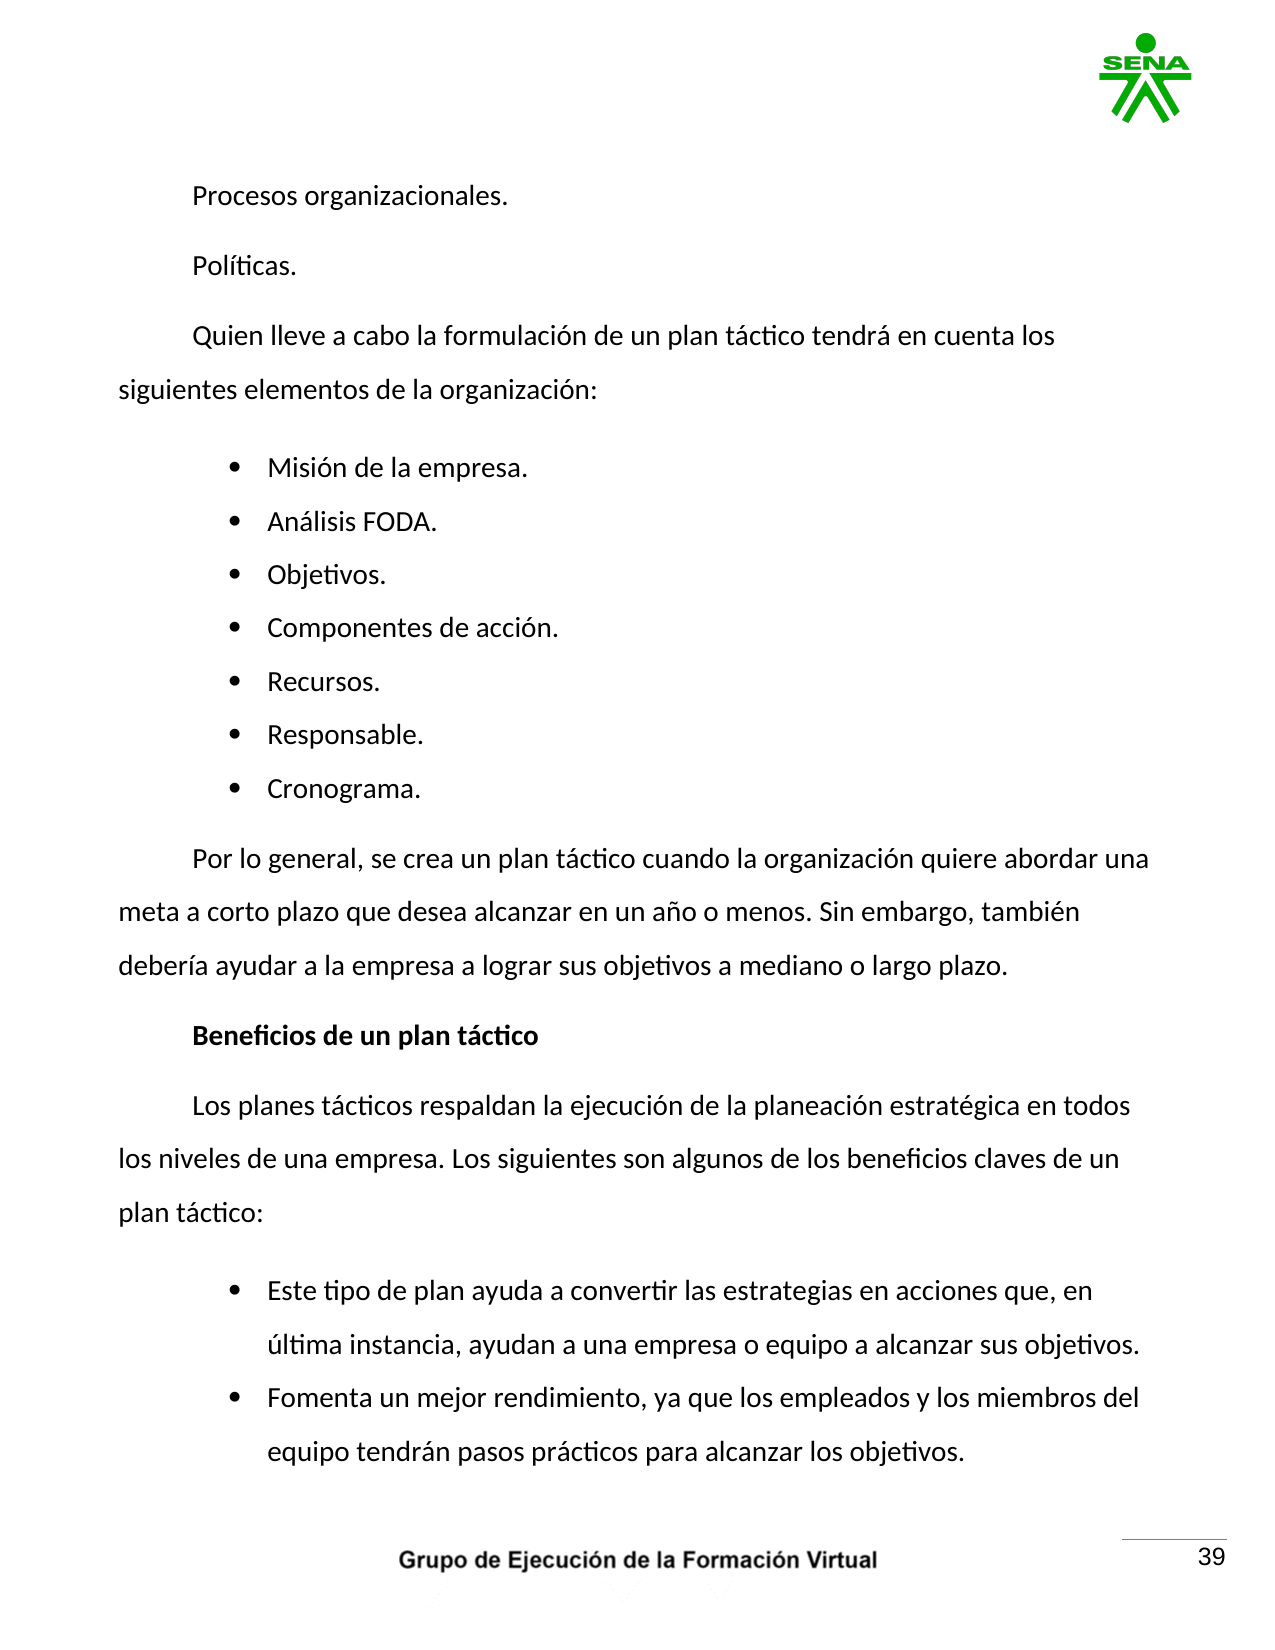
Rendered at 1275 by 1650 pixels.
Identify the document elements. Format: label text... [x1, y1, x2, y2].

text Políticas. [118, 247, 1157, 283]
text Beneficios de un plan táctico [118, 1017, 1157, 1053]
list Análisis FODA. [229, 503, 1157, 538]
list Objetivos. [229, 556, 1157, 592]
picture [1099, 33, 1192, 123]
text Quien lleve a cabo la formulación de un plan táctico tendrá en cuenta los siguientes elementos de la organización: [118, 317, 1157, 406]
list Responsable. [229, 716, 1157, 752]
text Por lo general, se crea un plan táctico cuando la organización quiere abordar una meta a corto plazo que desea alcanzar en un año o menos. Sin embargo, también debería ayudar a la empresa a lograr sus objetivos a mediano o largo plazo. [118, 840, 1157, 982]
picture [0, 1500, 1275, 1611]
list Recursos. [229, 663, 1157, 699]
list Misión de la empresa. [229, 449, 1157, 485]
list Cronograma. [229, 770, 1157, 806]
list Fomenta un mejor rendimiento, ya que los empleados y los miembros del equipo tendrán pasos prácticos para alcanzar los objetivos. [229, 1379, 1157, 1468]
text Procesos organizacionales. [118, 177, 1157, 213]
text Los planes tácticos respaldan la ejecución de la planeación estratégica en todos los niveles de una empresa. Los siguientes son algunos de los beneficios claves de un plan táctico: [118, 1087, 1157, 1229]
list Componentes de acción. [229, 609, 1157, 645]
list Este tipo de plan ayuda a convertir las estrategias en acciones que, en última instancia, ayudan a una empresa o equipo a alcanzar sus objetivos. [229, 1272, 1157, 1361]
